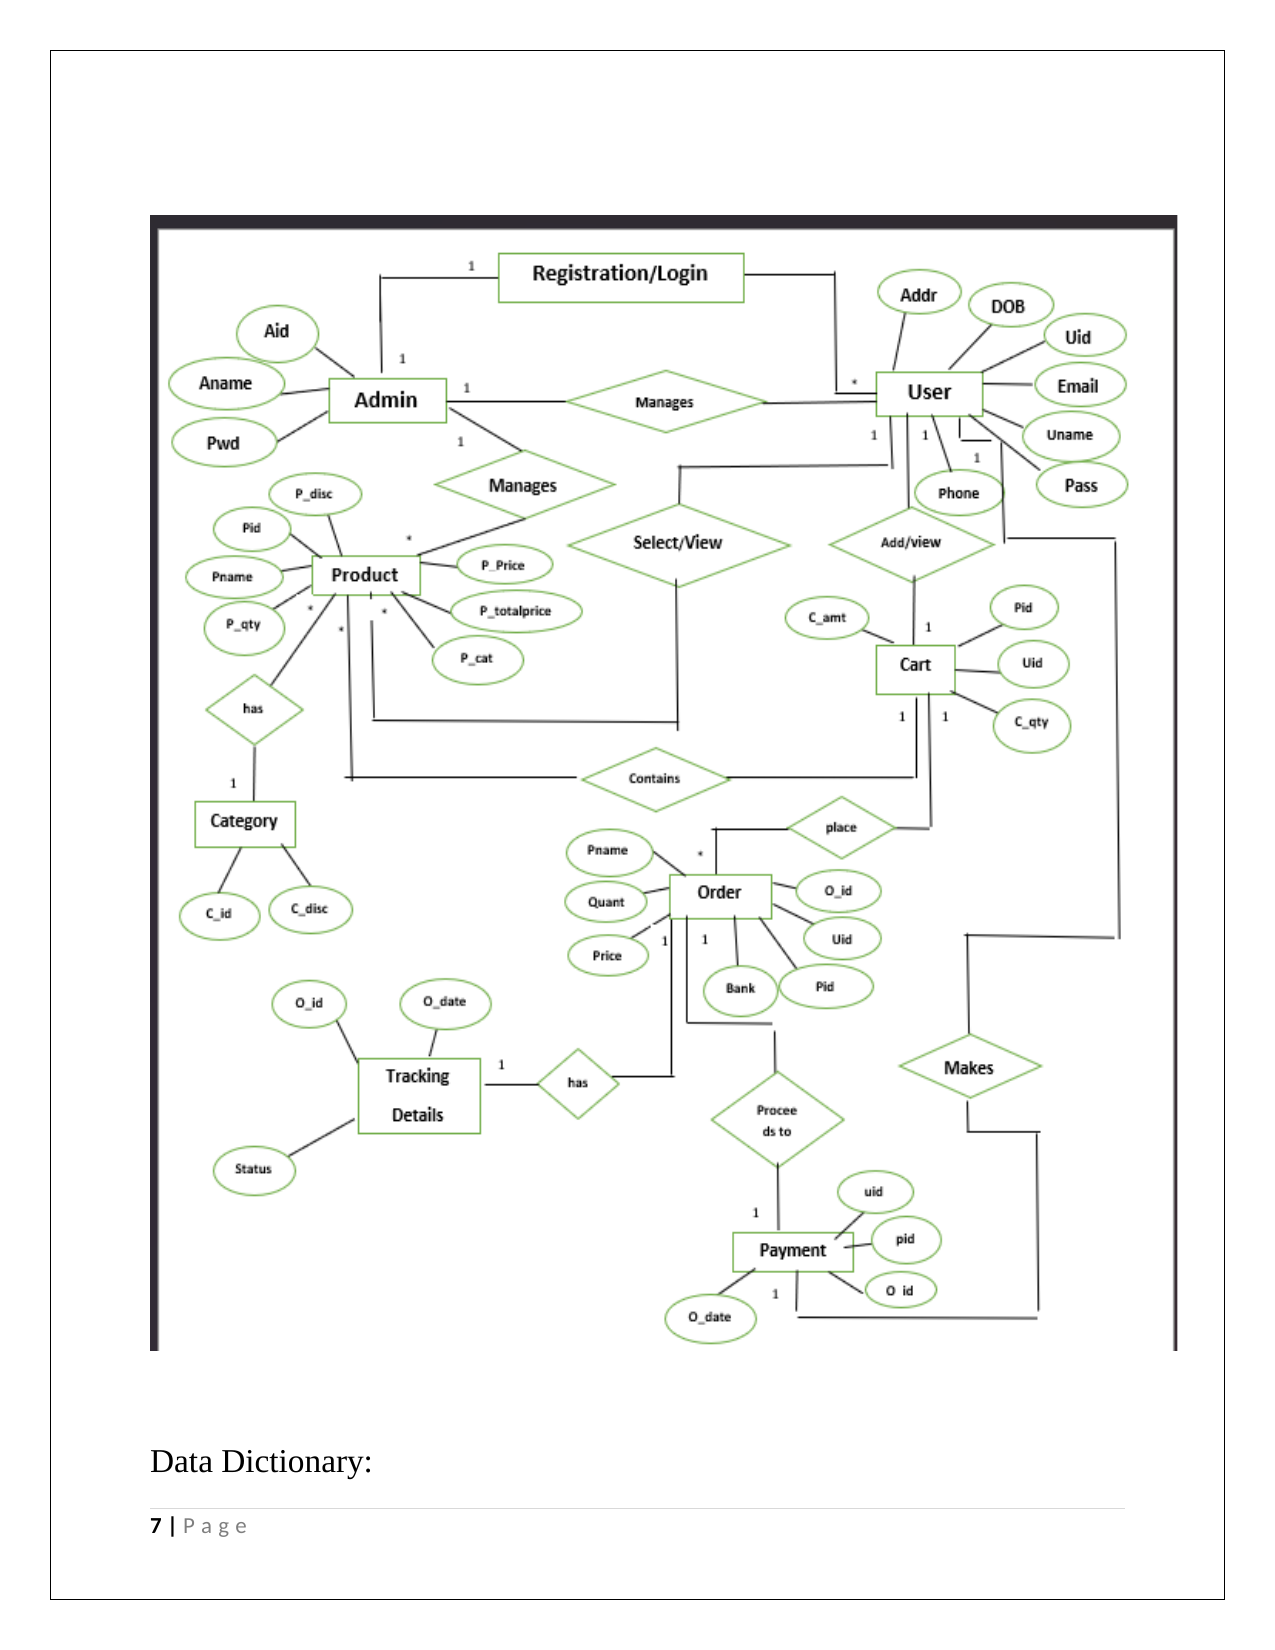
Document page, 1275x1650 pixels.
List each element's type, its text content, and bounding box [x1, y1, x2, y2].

text Data Dictionary: [150, 1441, 1125, 1479]
picture [150, 215, 1178, 1351]
